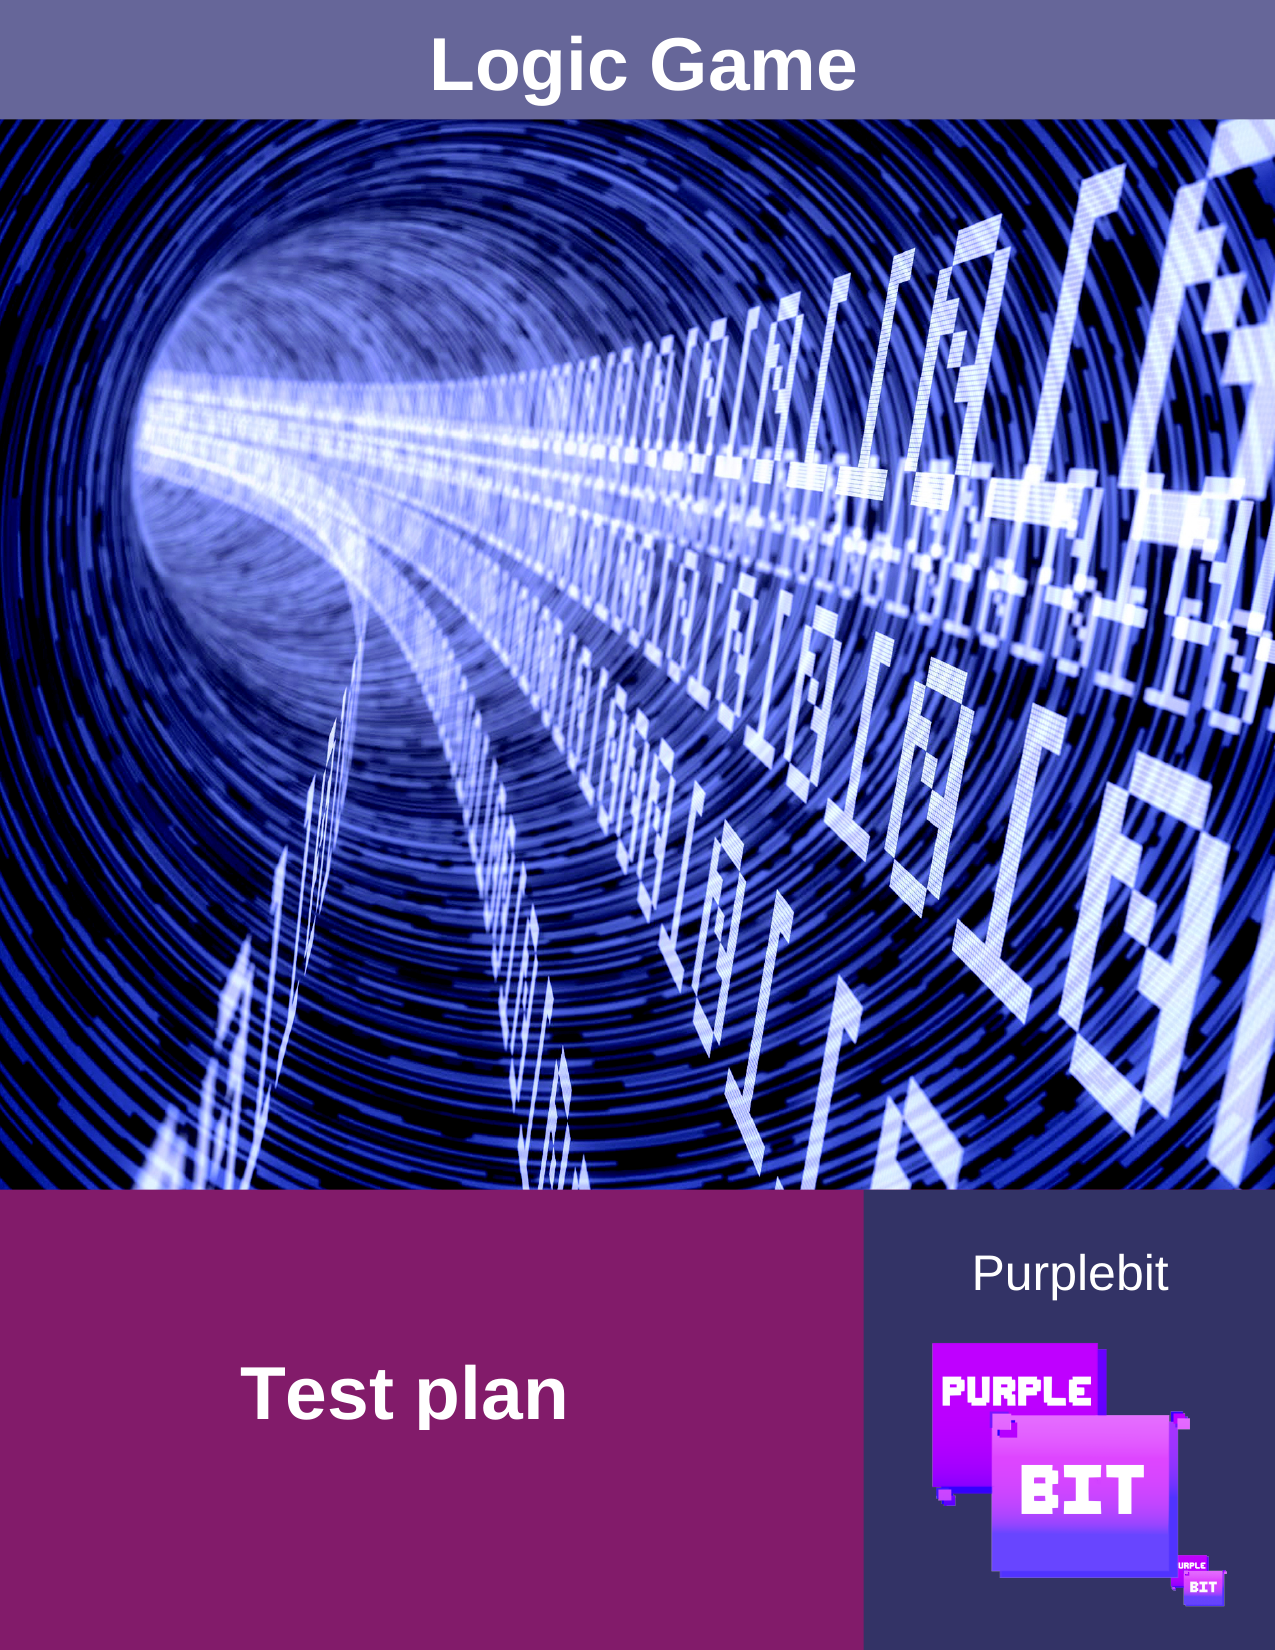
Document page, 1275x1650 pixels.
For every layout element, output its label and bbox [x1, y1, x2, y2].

picture [0, 120, 1275, 1189]
picture [910, 1301, 1236, 1610]
